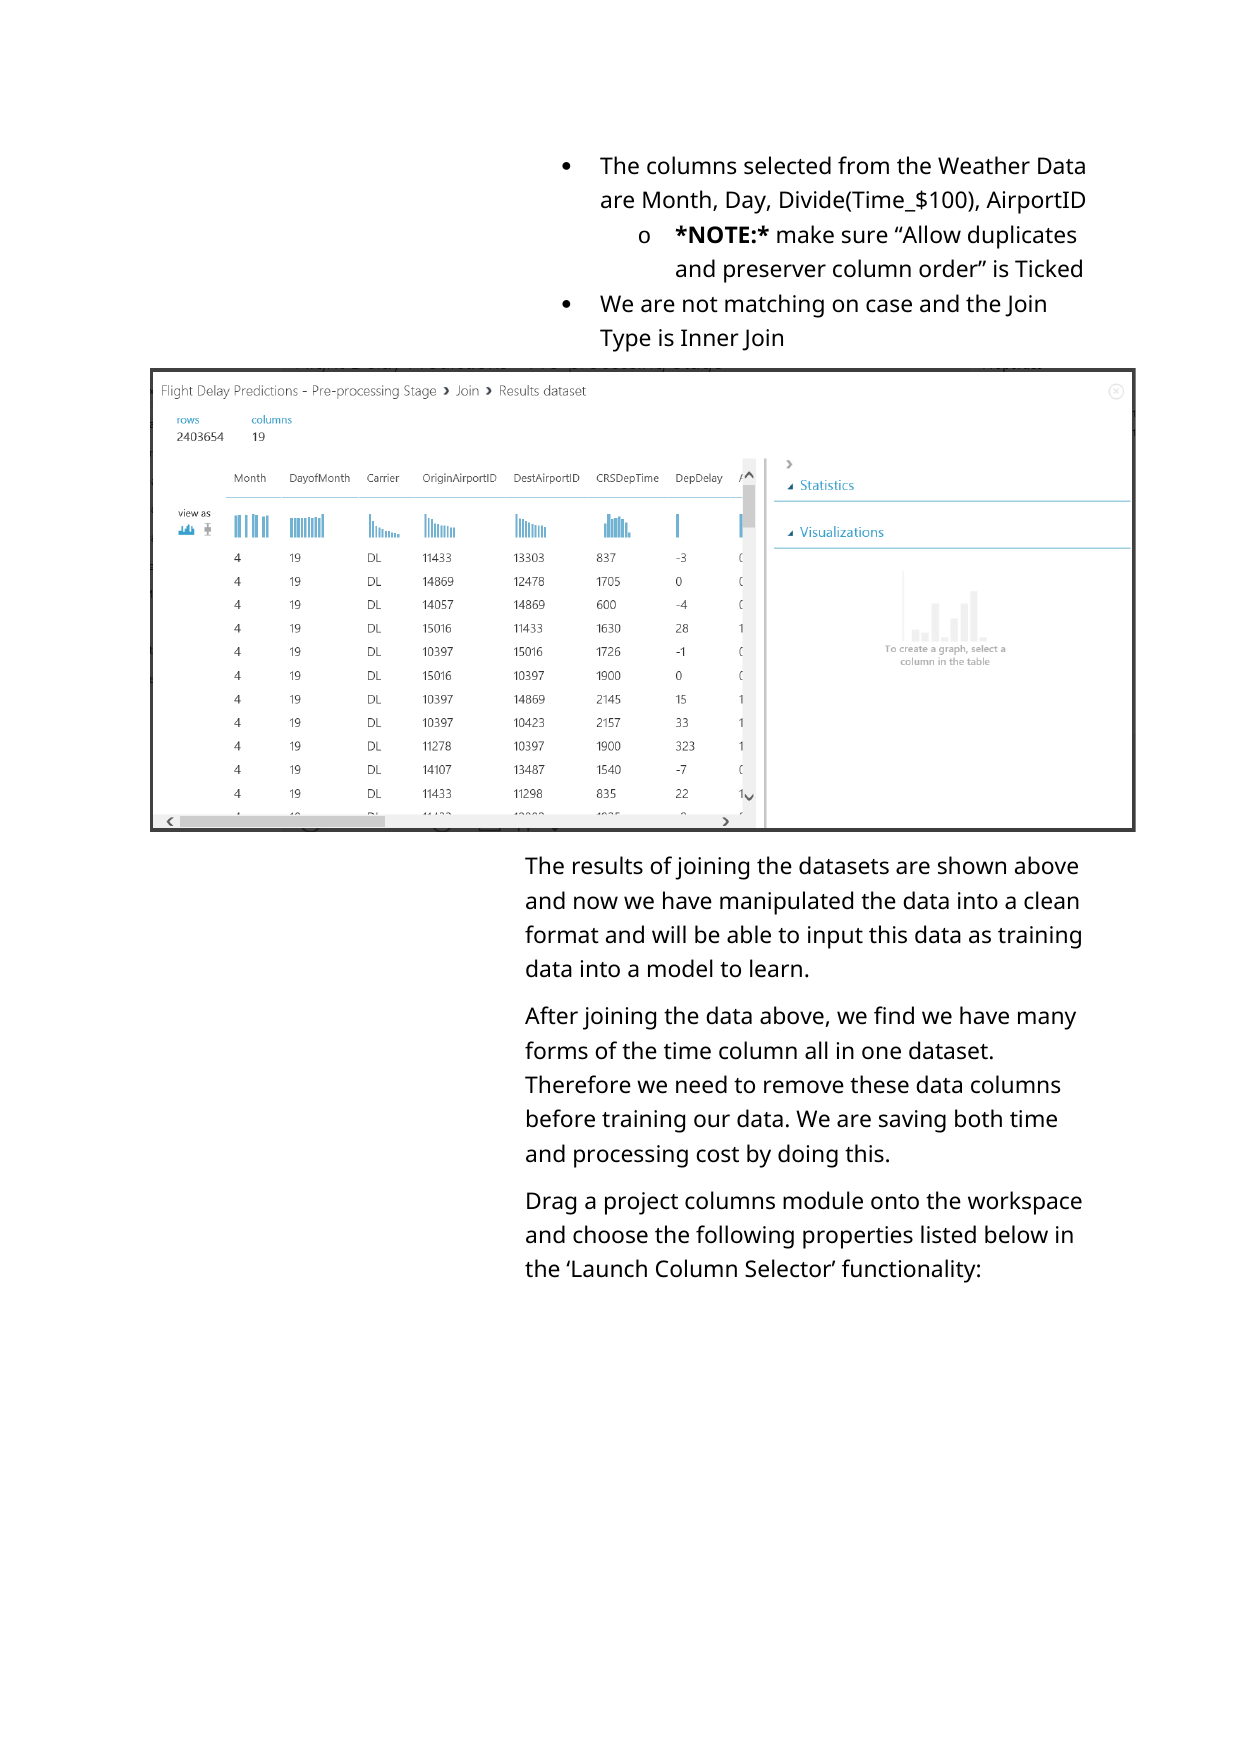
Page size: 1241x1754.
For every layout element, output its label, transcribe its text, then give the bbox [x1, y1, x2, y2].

picture [150, 368, 1136, 832]
list We are not matching on case and the Join Type is Inner Join [562, 288, 1090, 353]
text The results of joining the datasets are shown above and now we have manipulated the data into a clean format and will be able to input this data as training data into a model to learn. [525, 832, 1090, 984]
list The columns selected from the Weather Data are Month, Day, Divide(Time_$100), AirportID [562, 150, 1090, 216]
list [637, 219, 1090, 284]
text After joining the data above, we find we have many forms of the time column all in one dataset. Therefore we need to remove these data columns before training our data. We are saving both time and processing cost by doing this. [525, 1000, 1090, 1169]
text Drag a project columns module onto the workspace and choose the following properties listed below in the ‘Launch Column Selector’ functionality: [525, 1184, 1090, 1284]
